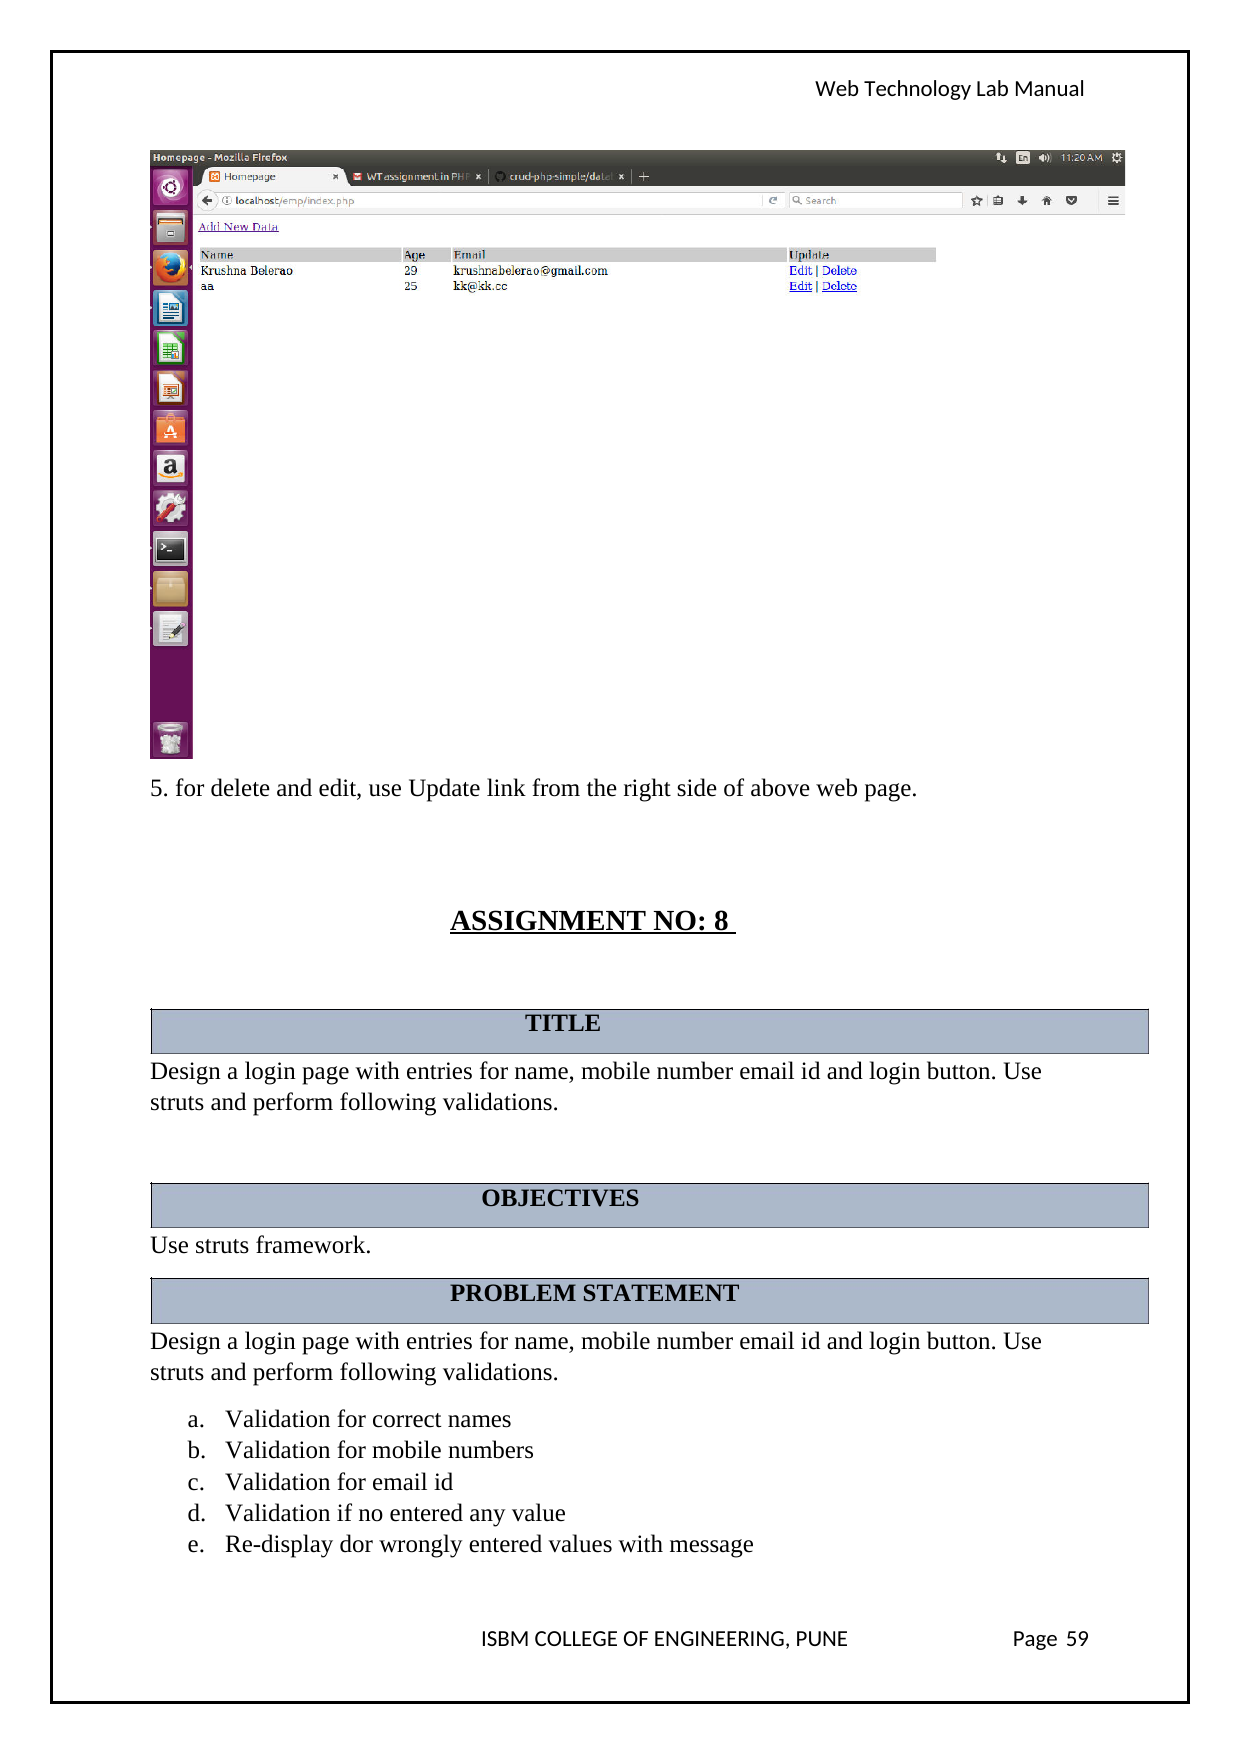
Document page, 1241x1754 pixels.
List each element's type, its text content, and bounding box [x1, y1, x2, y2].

text ASSIGNMENT NO: 8 [375, 903, 1090, 936]
picture [150, 1277, 1149, 1324]
text Design a login page with entries for name, mobile number email id and login button. Use struts and perform following validations. [150, 1326, 1090, 1386]
picture [150, 1008, 1149, 1054]
text Design a login page with entries for name, mobile number email id and login button. Use struts and perform following validations. [150, 1056, 1090, 1116]
text 5. for delete and edit, use Update link from the right side of above web page. [150, 773, 1090, 802]
list Validation for correct names [187, 1404, 1090, 1433]
list Validation for mobile numbers [187, 1436, 1090, 1464]
text PROBLEM STATEMENT [375, 1278, 1090, 1307]
list Re-display dor wrongly entered values with message [187, 1529, 1090, 1557]
list Validation if no entered any value [187, 1498, 1090, 1526]
text OBJECTIVES [450, 1183, 1090, 1211]
picture [150, 1182, 1149, 1228]
text Use struts framework. [150, 1230, 1090, 1259]
list Validation for email id [187, 1467, 1090, 1495]
text TITLE [525, 1008, 1090, 1037]
